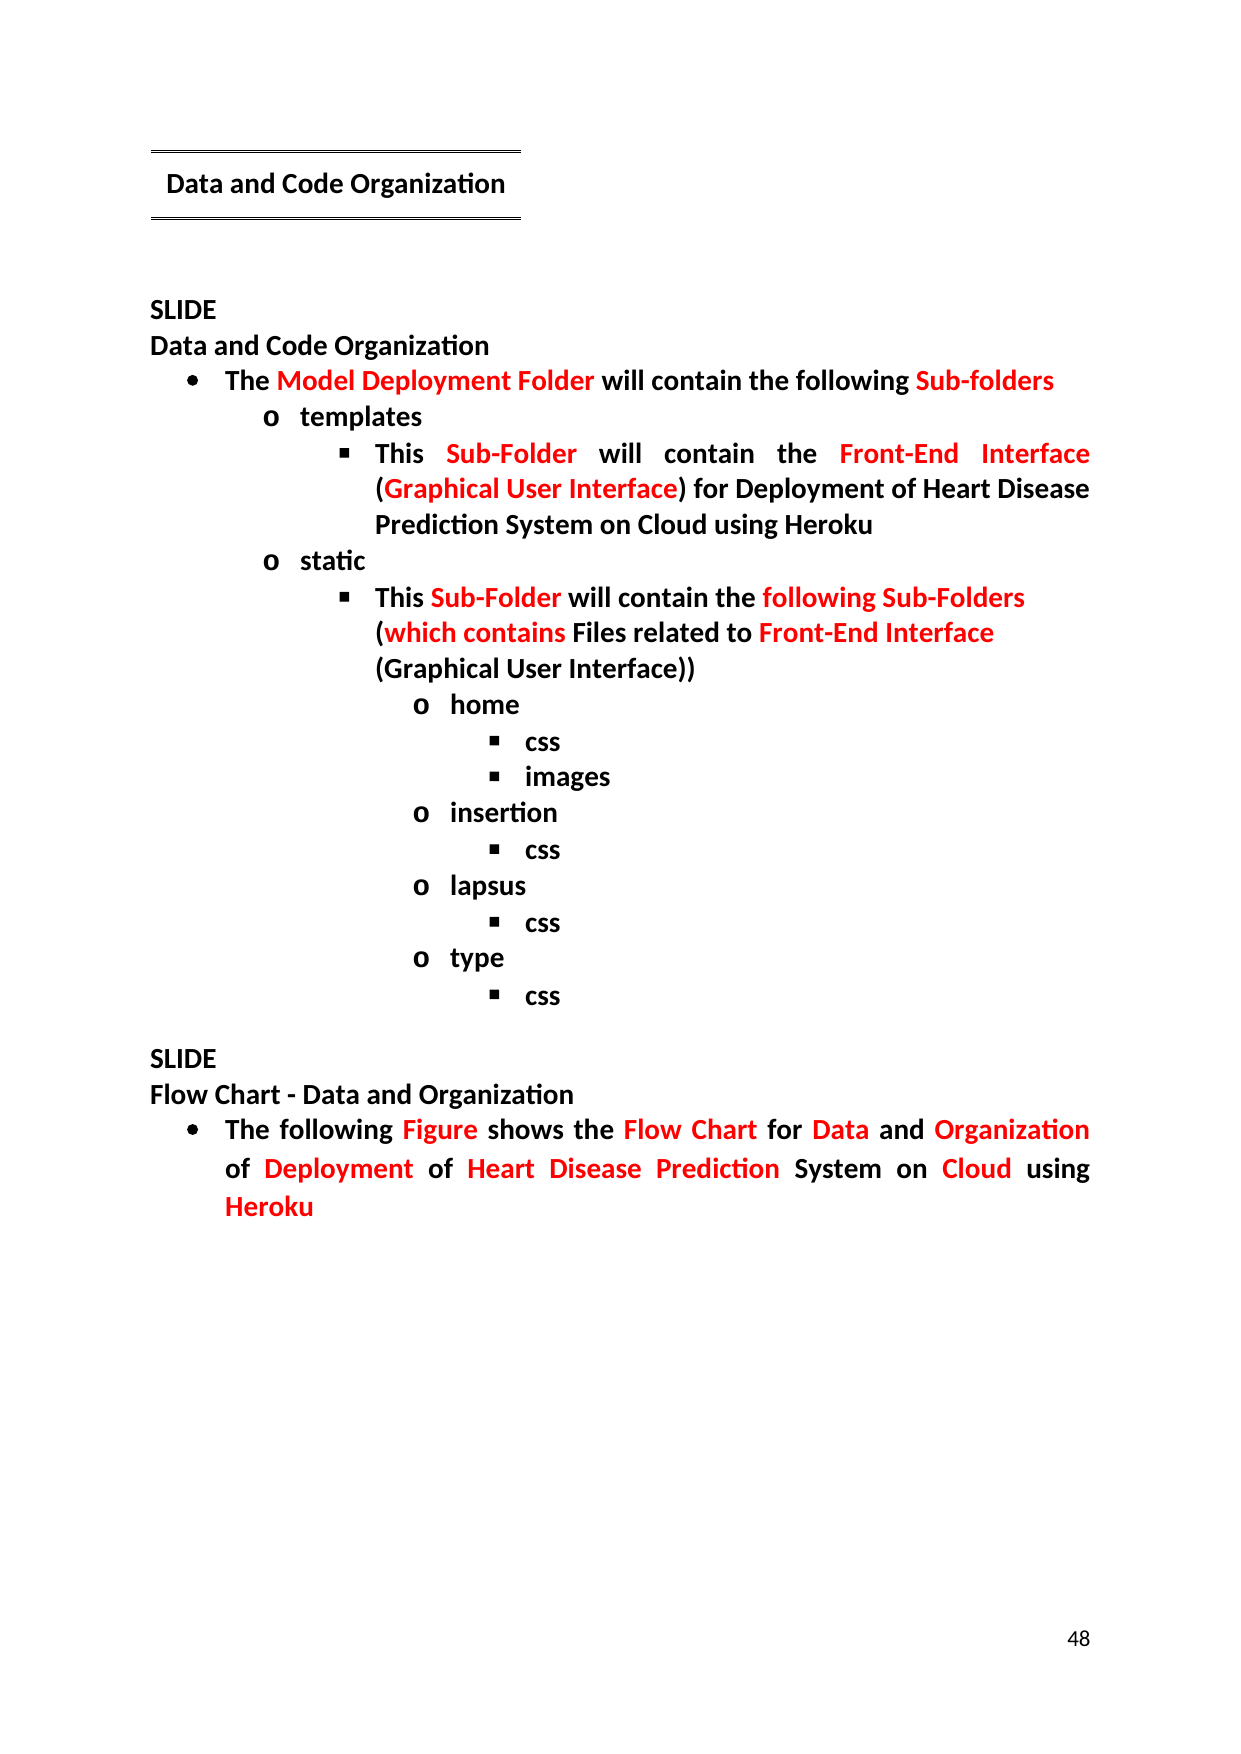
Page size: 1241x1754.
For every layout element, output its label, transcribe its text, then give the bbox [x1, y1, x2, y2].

list static [262, 542, 1090, 579]
list The following Figure shows the Flow Chart for Data and Organization of Deployment of Heart Disease Prediction System on Cloud using Heroku [187, 1111, 1090, 1224]
text SLIDE [150, 1040, 1090, 1076]
list css [487, 723, 1090, 758]
list The Model Deployment Folder will contain the following Sub-folders [187, 362, 1090, 398]
list lapsus [412, 867, 1090, 904]
list images [487, 758, 1090, 794]
list type [412, 939, 1090, 977]
list This Sub-Folder will contain the Front-End Interface (Graphical User Interface) for Deployment of Heart Disease Prediction System on Cloud using Heroku [337, 435, 1090, 542]
table_header Data and Code Organization [151, 153, 521, 217]
list This Sub-Folder will contain the following Sub-Folders (which contains Files related to Front-End Interface (Graphical User Interface)) [337, 579, 1090, 686]
text Flow Chart - Data and Organization [150, 1076, 1090, 1111]
list css [487, 977, 1090, 1040]
text Data and Code Organization [150, 327, 1090, 362]
list css [487, 904, 1090, 939]
list templates [262, 398, 1090, 435]
text SLIDE [150, 291, 1090, 327]
list css [487, 831, 1090, 867]
list home [412, 686, 1090, 723]
list insertion [412, 794, 1090, 831]
